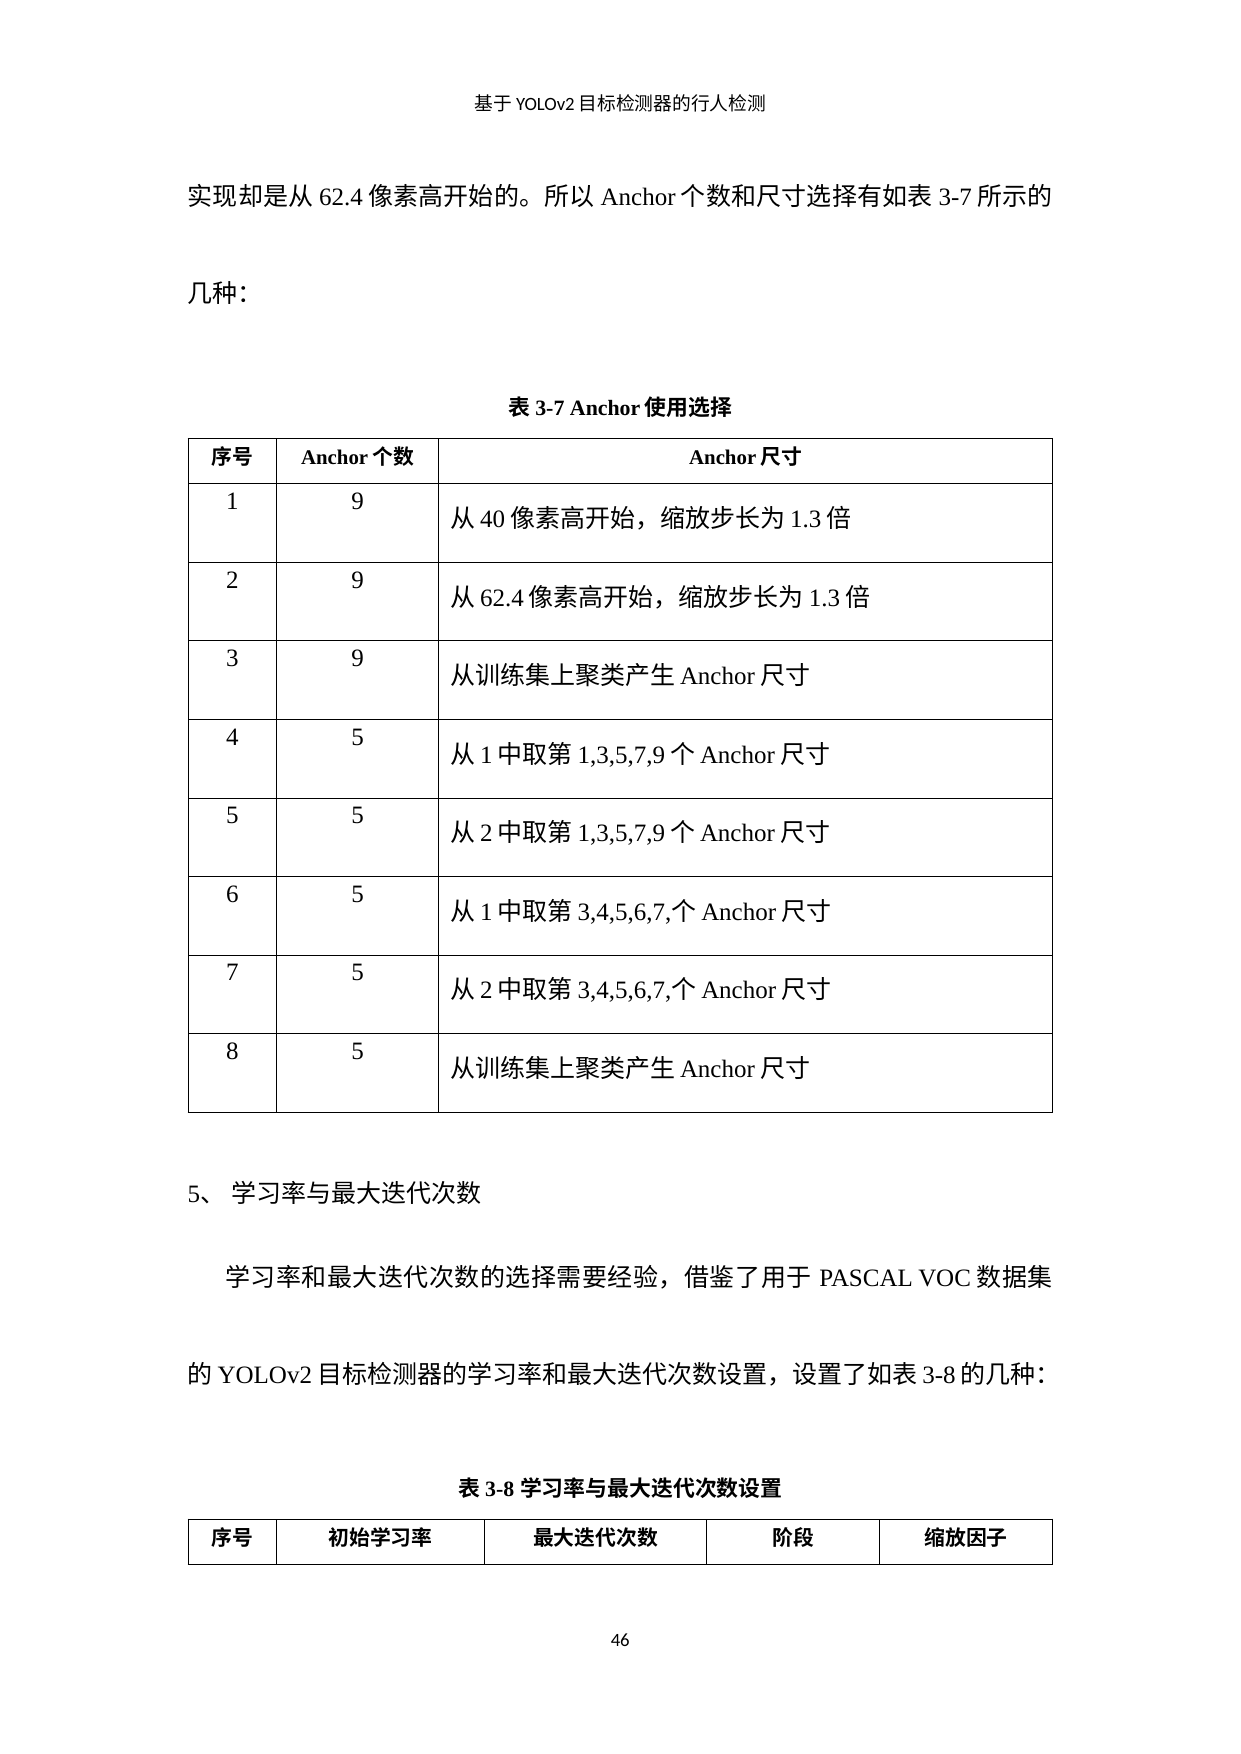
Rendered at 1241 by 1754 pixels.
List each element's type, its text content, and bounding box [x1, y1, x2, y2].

table_cell 5 [189, 799, 276, 876]
table_header 序号 [189, 439, 276, 483]
table_cell 9 [277, 484, 438, 562]
table_header Anchor个数 [277, 439, 438, 483]
table_cell 5 [277, 720, 438, 797]
table_header Anchor尺寸 [439, 439, 1052, 483]
table_cell 从2中取第3,4,5,6,7,个Anchor尺寸 [439, 956, 1052, 1033]
table_cell 从40像素高开始，缩放步长为1.3倍 [439, 484, 1052, 562]
text 学习率和最大迭代次数的选择需要经验，借鉴了用于PASCAL VOC数据集的YOLOv2目标检测器的学习率和最大迭代次数设置，设置了如表3-8的几种： [187, 1243, 1053, 1405]
table_header 最大迭代次数（max_batches） [485, 1520, 706, 1564]
table_header 序号 [189, 1520, 276, 1564]
table_cell 2 [189, 563, 276, 640]
table_cell 从1中取第3,4,5,6,7,个Anchor尺寸 [439, 877, 1052, 954]
table_cell 8 [189, 1034, 276, 1112]
table_cell 1 [189, 484, 276, 562]
table_header 阶段 （steps） [707, 1520, 879, 1564]
table_cell 9 [277, 641, 438, 719]
table_cell 从训练集上聚类产生Anchor尺寸 [439, 641, 1052, 719]
table_cell 4 [189, 720, 276, 797]
table_cell 3 [189, 641, 276, 719]
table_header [277, 1520, 484, 1564]
text 表 3-7 Anchor使用选择 [187, 389, 1053, 422]
list 学习率与最大迭代次数 [187, 1159, 1053, 1224]
table_cell 6 [189, 877, 276, 954]
table_cell 7 [189, 956, 276, 1033]
table_cell 5 [277, 877, 438, 954]
table_cell 5 [277, 956, 438, 1033]
table_cell 从2中取第1,3,5,7,9个Anchor尺寸 [439, 799, 1052, 876]
table_header 缩放因子（scales） [880, 1520, 1052, 1564]
text 表 3-8 学习率与最大迭代次数设置 [187, 1470, 1053, 1503]
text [187, 162, 1053, 324]
table_cell 从1中取第1,3,5,7,9个Anchor尺寸 [439, 720, 1052, 797]
table_cell 5 [277, 799, 438, 876]
table_cell 从62.4像素高开始，缩放步长为1.3倍 [439, 563, 1052, 640]
table_cell 9 [277, 563, 438, 640]
table_cell 5 [277, 1034, 438, 1112]
table_cell 从训练集上聚类产生Anchor尺寸 [439, 1034, 1052, 1112]
